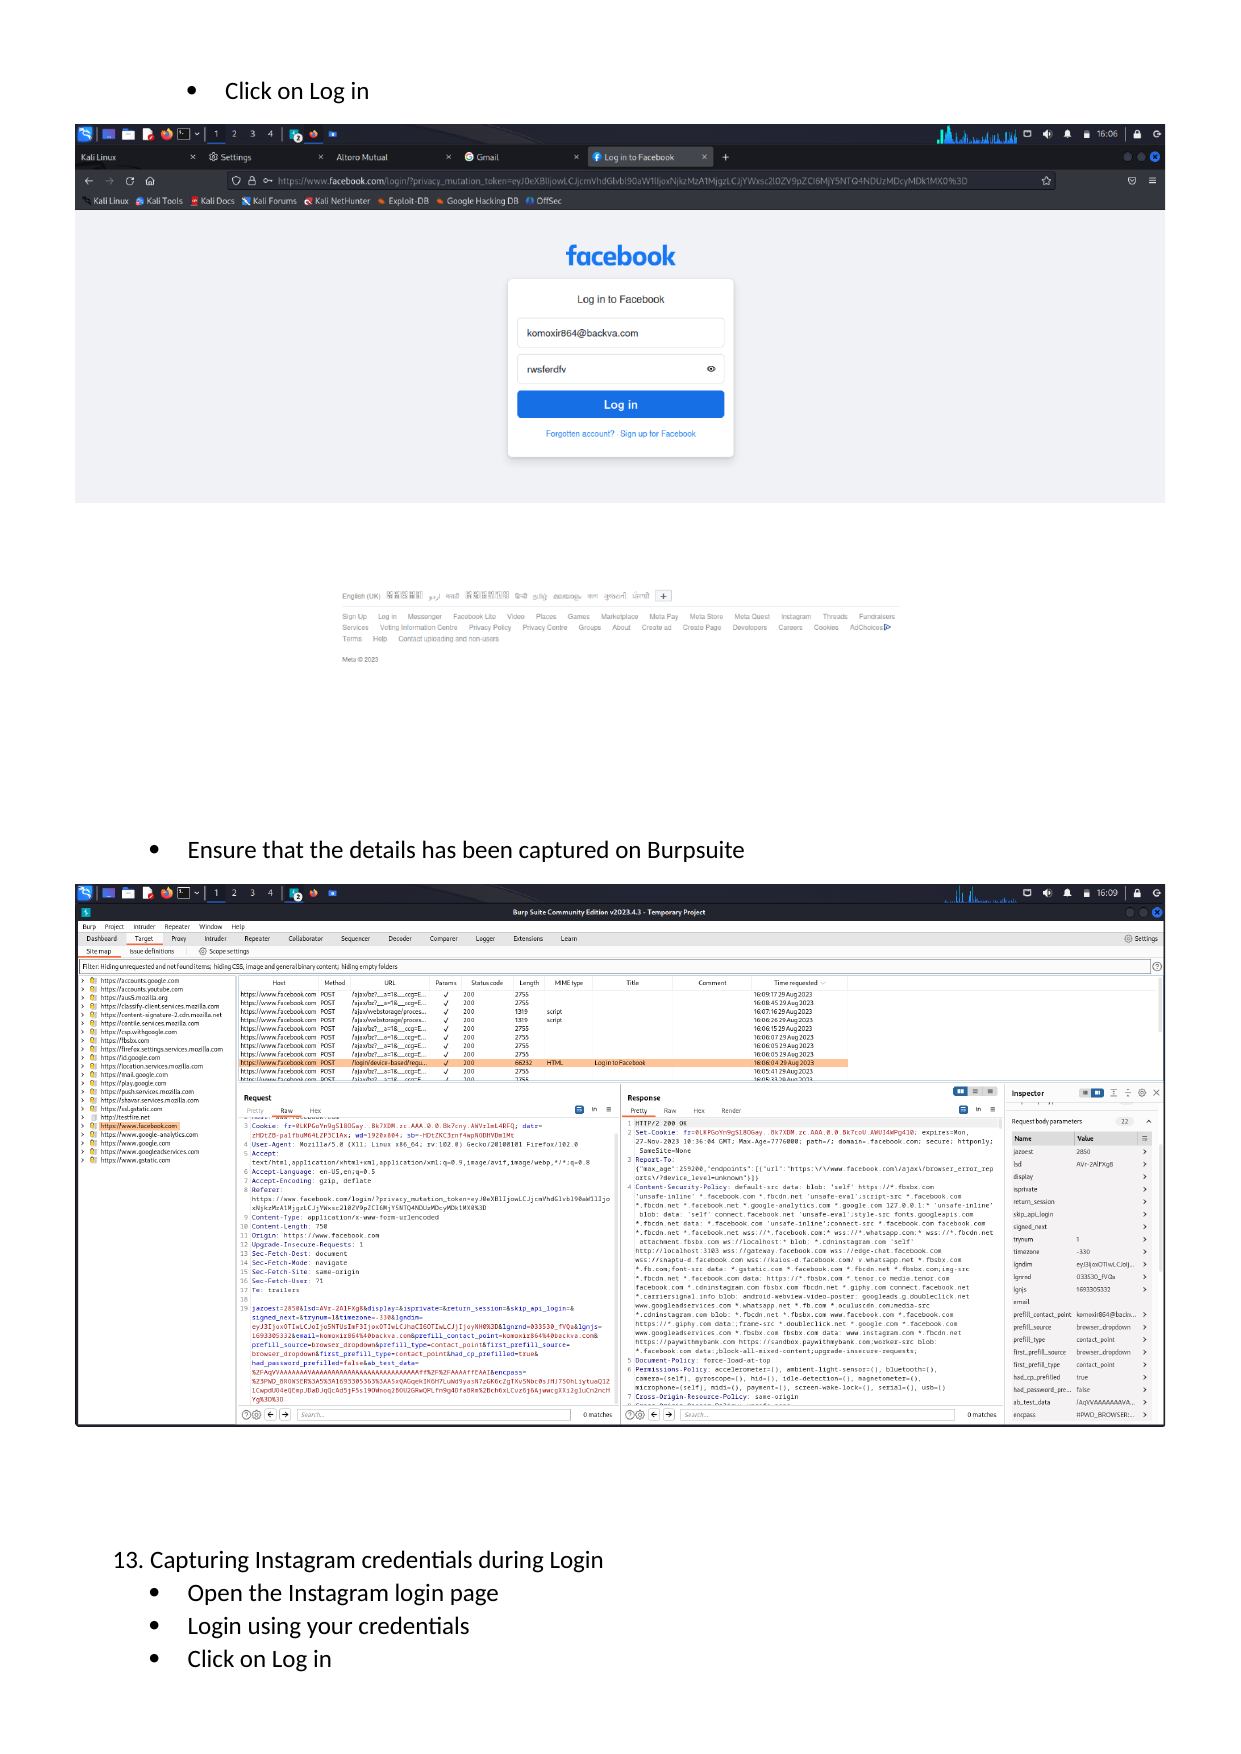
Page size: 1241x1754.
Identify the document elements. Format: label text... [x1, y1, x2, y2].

list Capturing Instagram credentials during Login [112, 1544, 1165, 1575]
picture [75, 884, 1166, 1427]
picture [75, 124, 1166, 667]
list Click on Log in [187, 75, 1165, 106]
list Ensure that the details has been captured on Burpsuite [150, 834, 1165, 865]
list Open the Instagram login page [150, 1577, 1165, 1608]
list Click on Log in [150, 1643, 1165, 1674]
list Login using your credentials [150, 1610, 1165, 1641]
